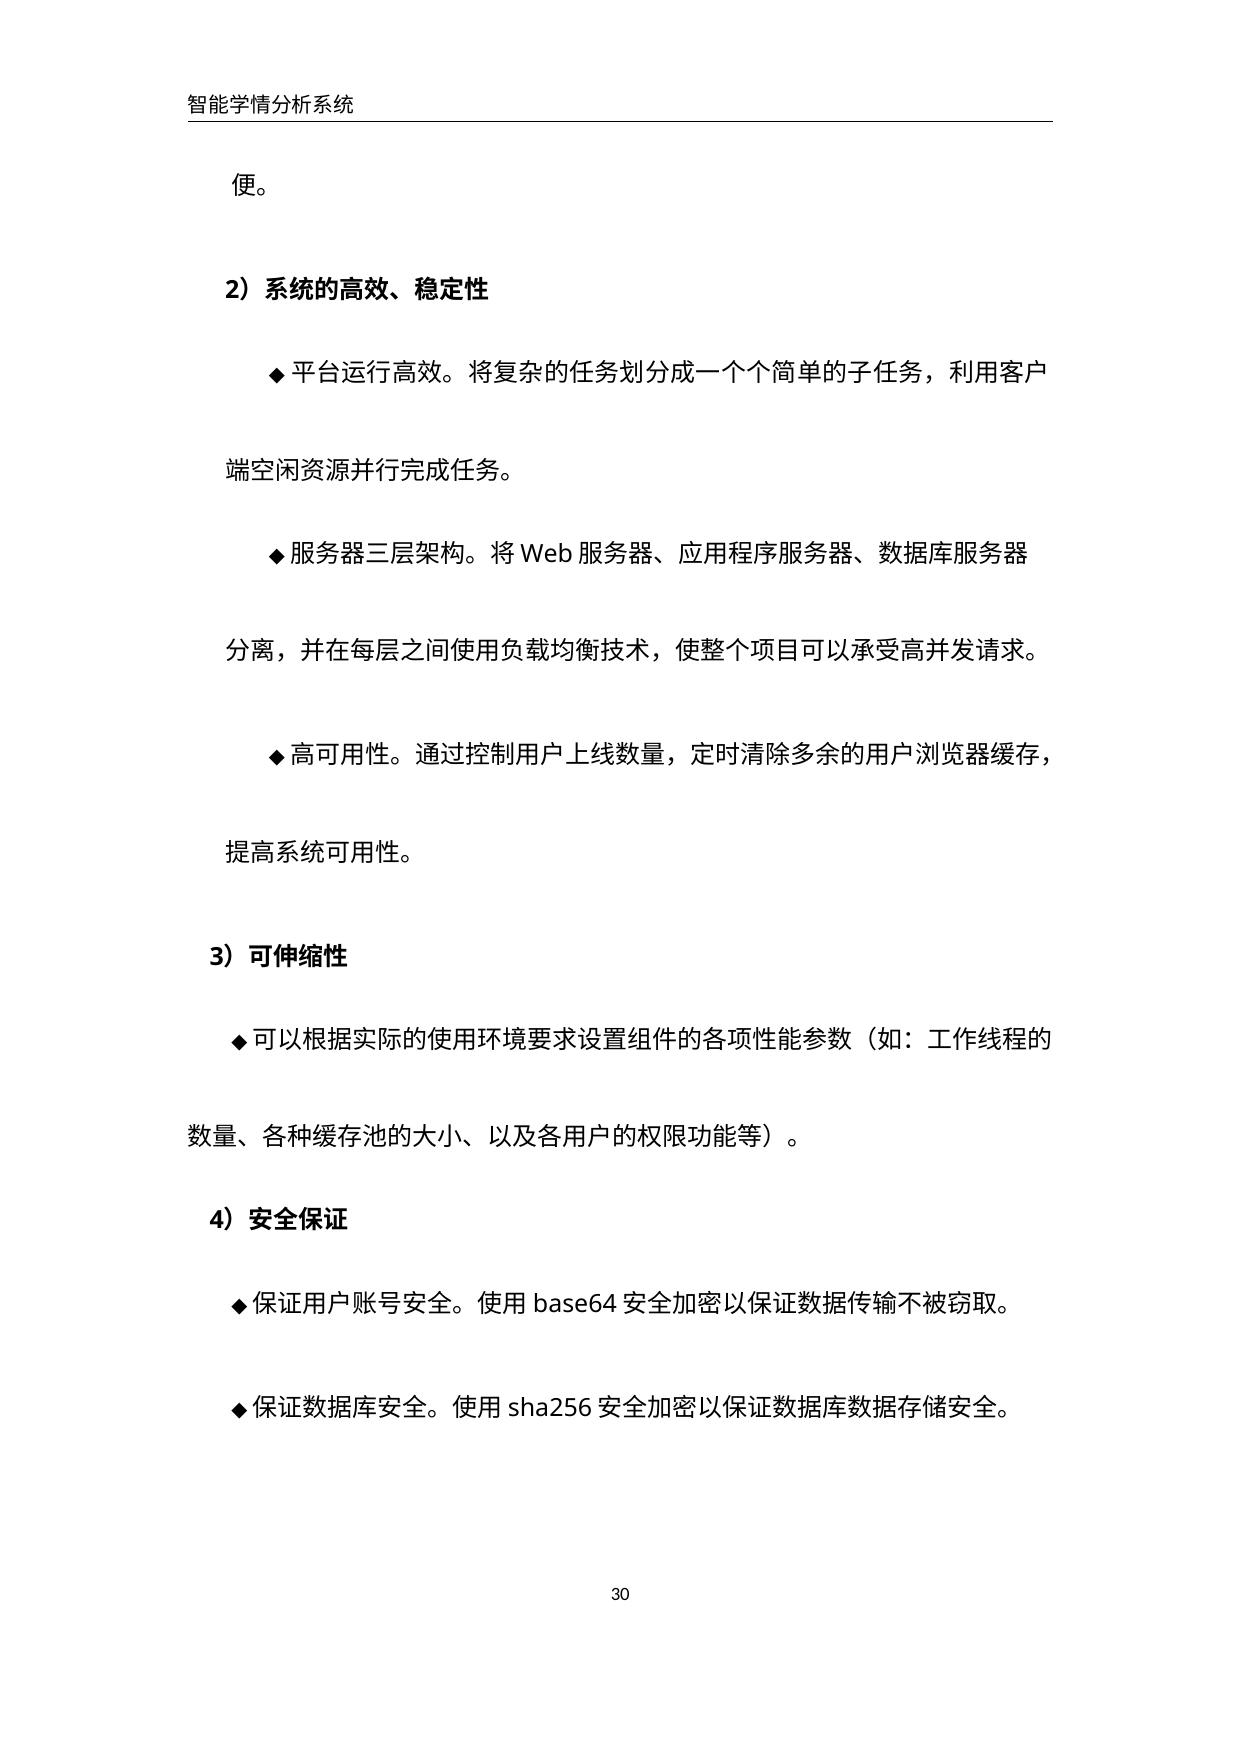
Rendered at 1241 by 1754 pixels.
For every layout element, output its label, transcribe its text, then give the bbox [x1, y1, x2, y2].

text ◆ 可以根据实际的使用环境要求设置组件的各项性能参数（如：工作线程的数量、各种缓存池的大小、以及各用户的权限功能等）。 [187, 1005, 1053, 1167]
text ◆ 高可用性。通过控制用户上线数量，定时清除多余的用户浏览器缓存，提高系统可用性。 [225, 720, 1053, 883]
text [231, 151, 1053, 216]
text 3）可伸缩性 [209, 922, 1053, 987]
text ◆ 保证用户账号安全。使用base64安全加密以保证数据传输不被窃取。 [187, 1269, 1053, 1334]
text ◆ 保证数据库安全。使用sha256安全加密以保证数据库数据存储安全。 [187, 1373, 1053, 1438]
text 4）安全保证 [209, 1186, 1053, 1251]
text ◆ 服务器三层架构。将Web服务器、应用程序服务器、数据库服务器分离，并在每层之间使用负载均衡技术，使整个项目可以承受高并发请求。 [225, 519, 1053, 681]
text ◆ 平台运行高效。将复杂的任务划分成一个个简单的子任务，利用客户端空闲资源并行完成任务。 [225, 338, 1053, 501]
list 系统的高效、稳定性 [225, 255, 1053, 320]
